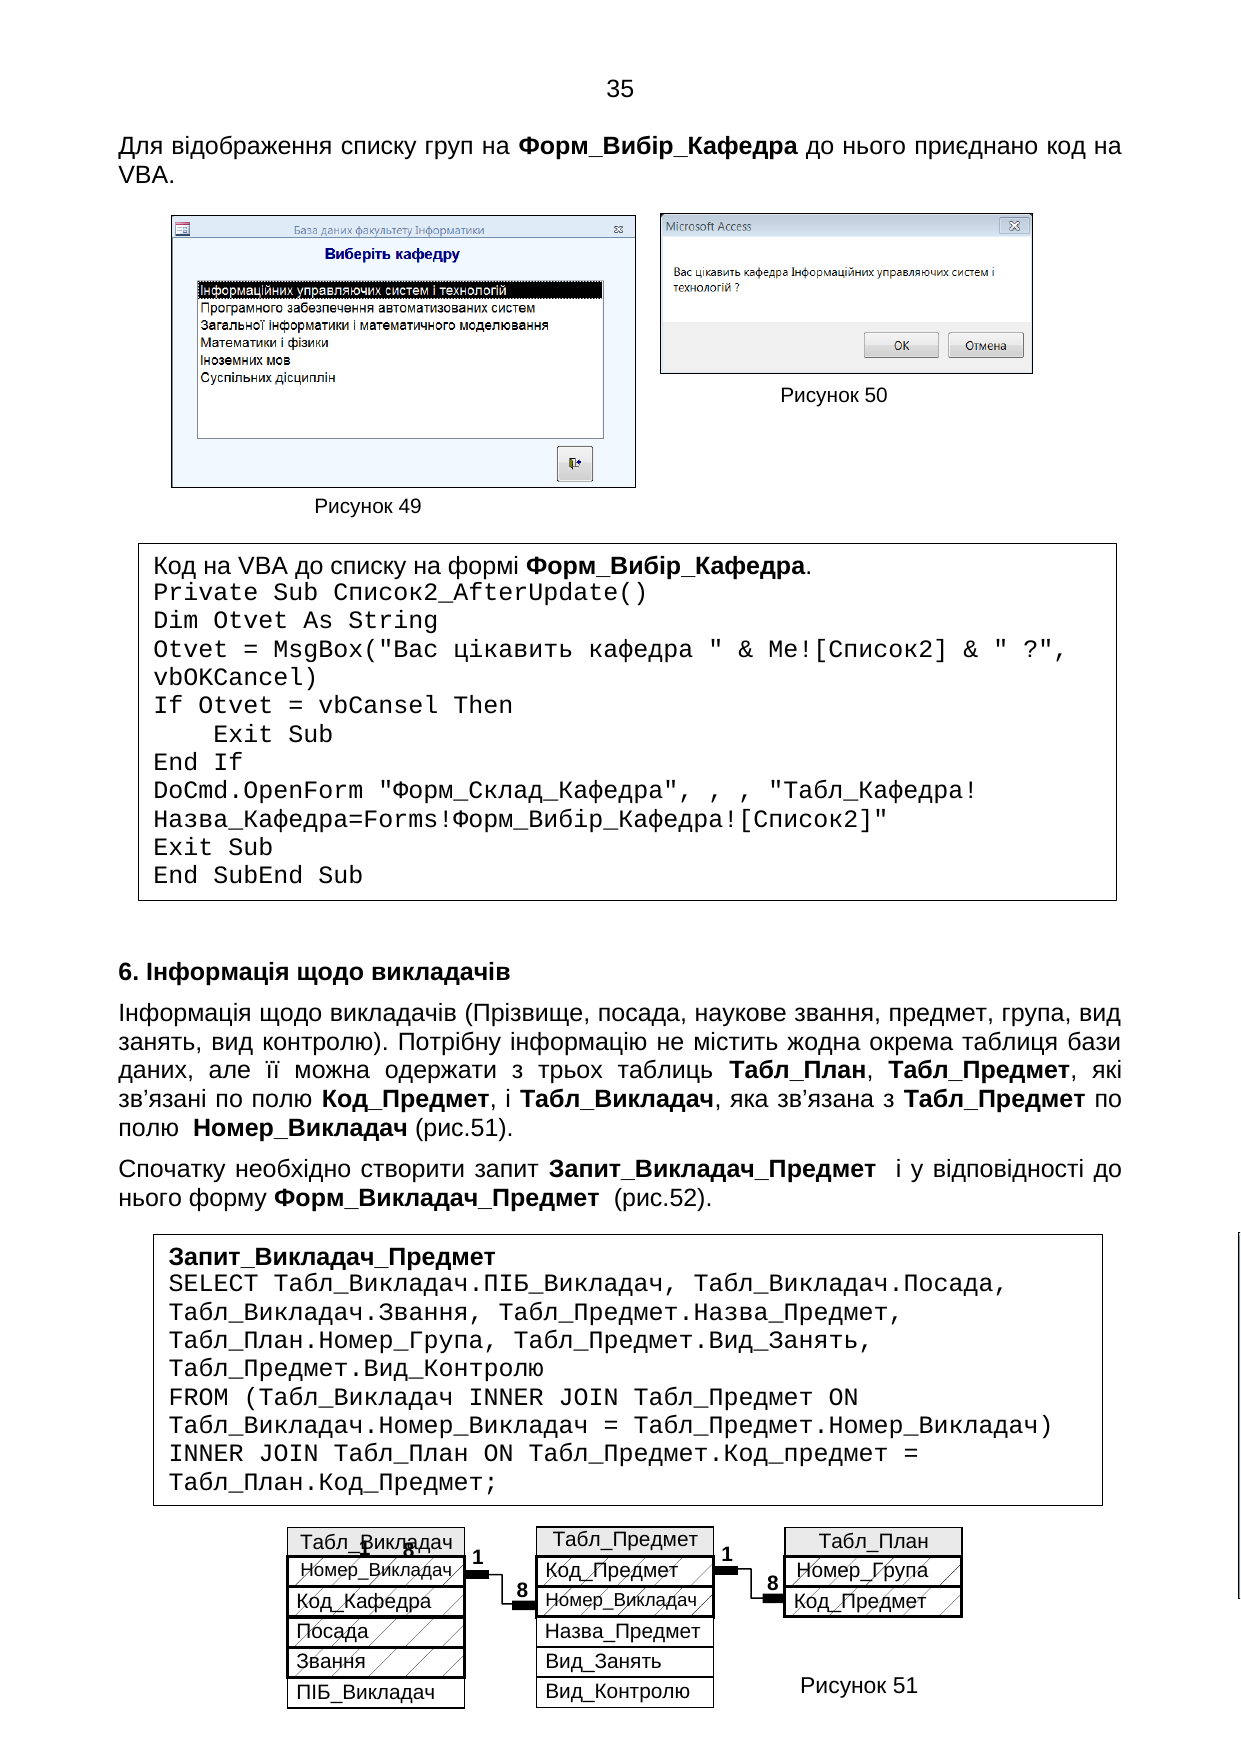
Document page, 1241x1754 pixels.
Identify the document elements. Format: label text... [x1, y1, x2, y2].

text Спочатку необхідно створити запит Запит_Викладач_Предмет і у відповідності до нього форму Форм_Викладач_Предмет (рис.52). [118, 1154, 1122, 1212]
text 6. Інформація щодо викладачів [118, 957, 1122, 985]
text Інформація щодо викладачів (Прізвище, посада, наукове звання, предмет, група, вид занять, вид контролю). Потрібну інформацію не містить жодна окрема таблиця бази даних, але її можна одержати з трьох таблиць Табл_План, Табл_Предмет, які зв’язані по полю Код_Предмет, і Табл_Викладач, яка зв’язана з Табл_Предмет по полю Номер_Викладач (рис.51). [118, 998, 1122, 1142]
text Для відображення списку груп на Форм_Вибір_Кафедра до нього приєднано код на VBA. [118, 131, 1122, 189]
